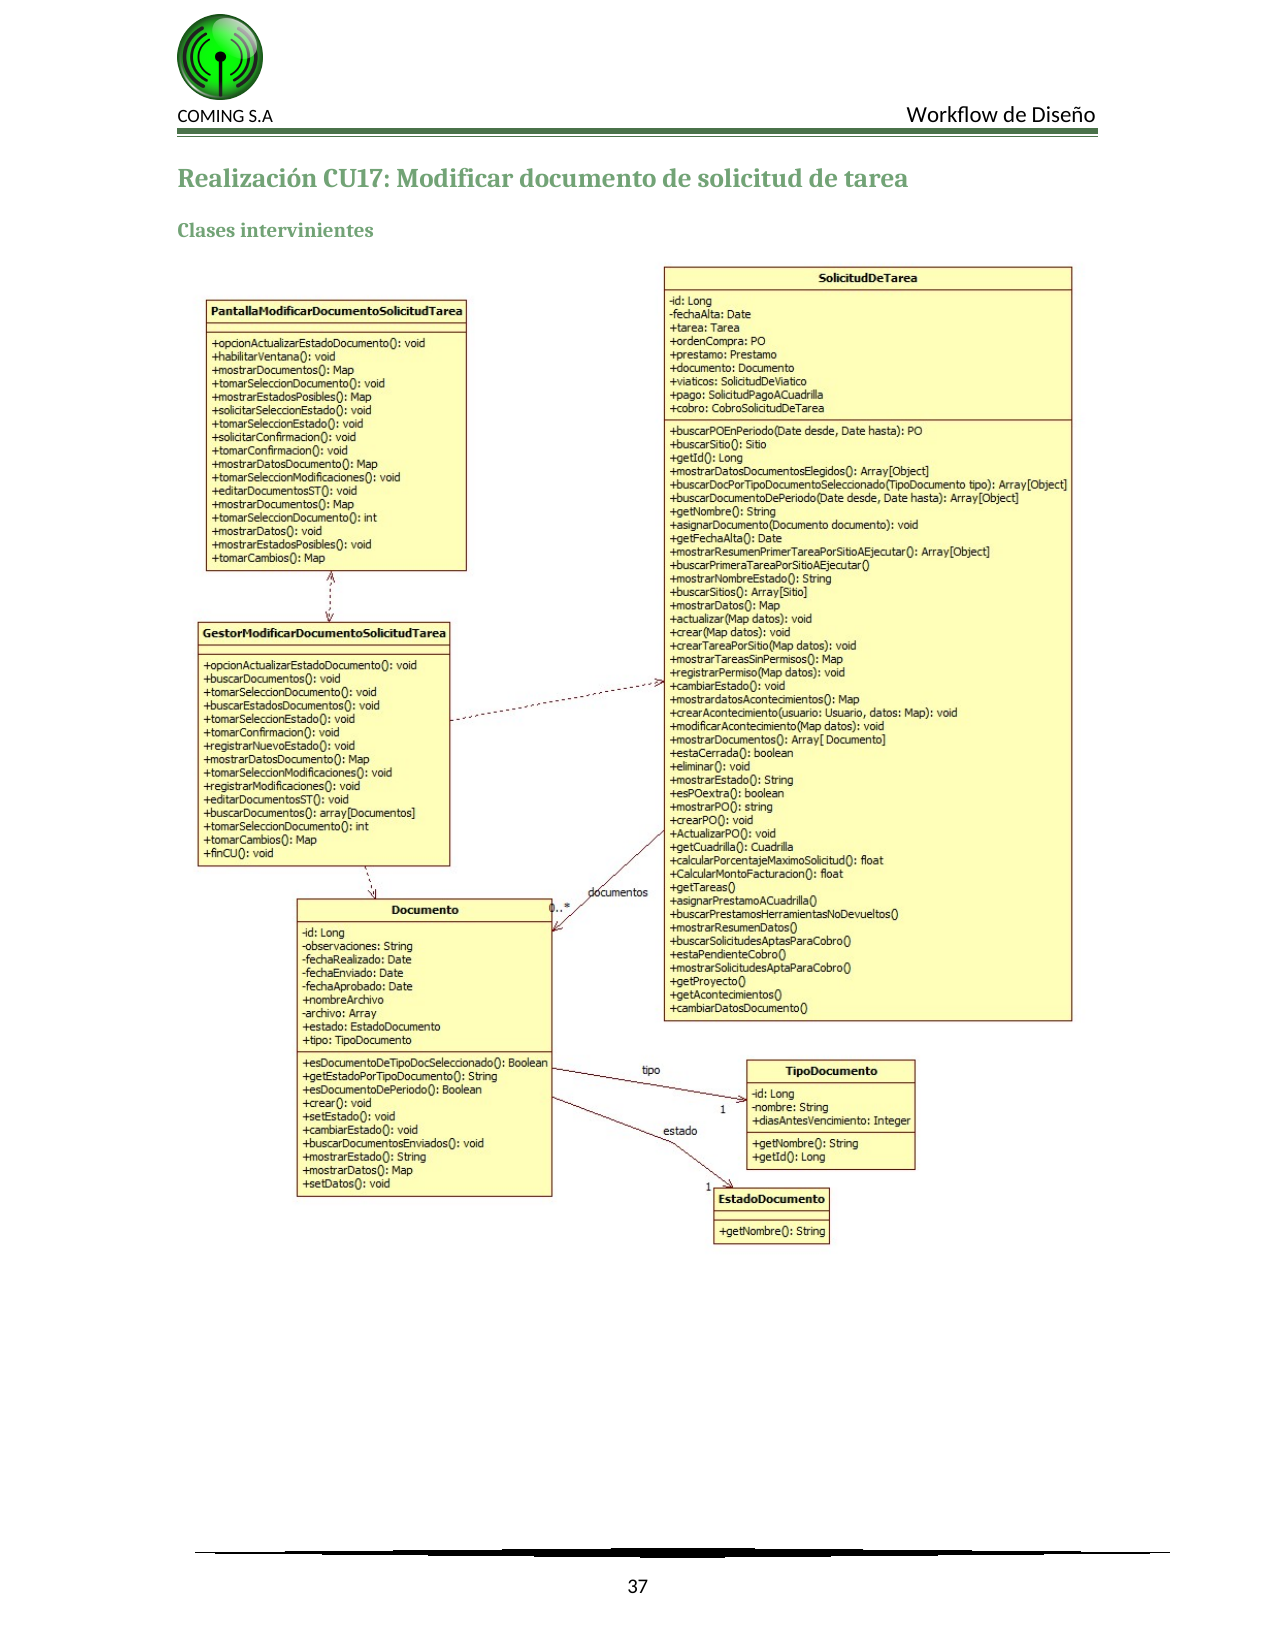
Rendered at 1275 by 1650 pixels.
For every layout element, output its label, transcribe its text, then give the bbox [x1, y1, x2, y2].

picture [177, 14, 263, 100]
subtitle Realización CU17: Modificar documento de solicitud de tarea [177, 163, 1098, 194]
picture [177, 246, 1093, 1265]
subtitle Clases intervinientes [177, 219, 1098, 243]
